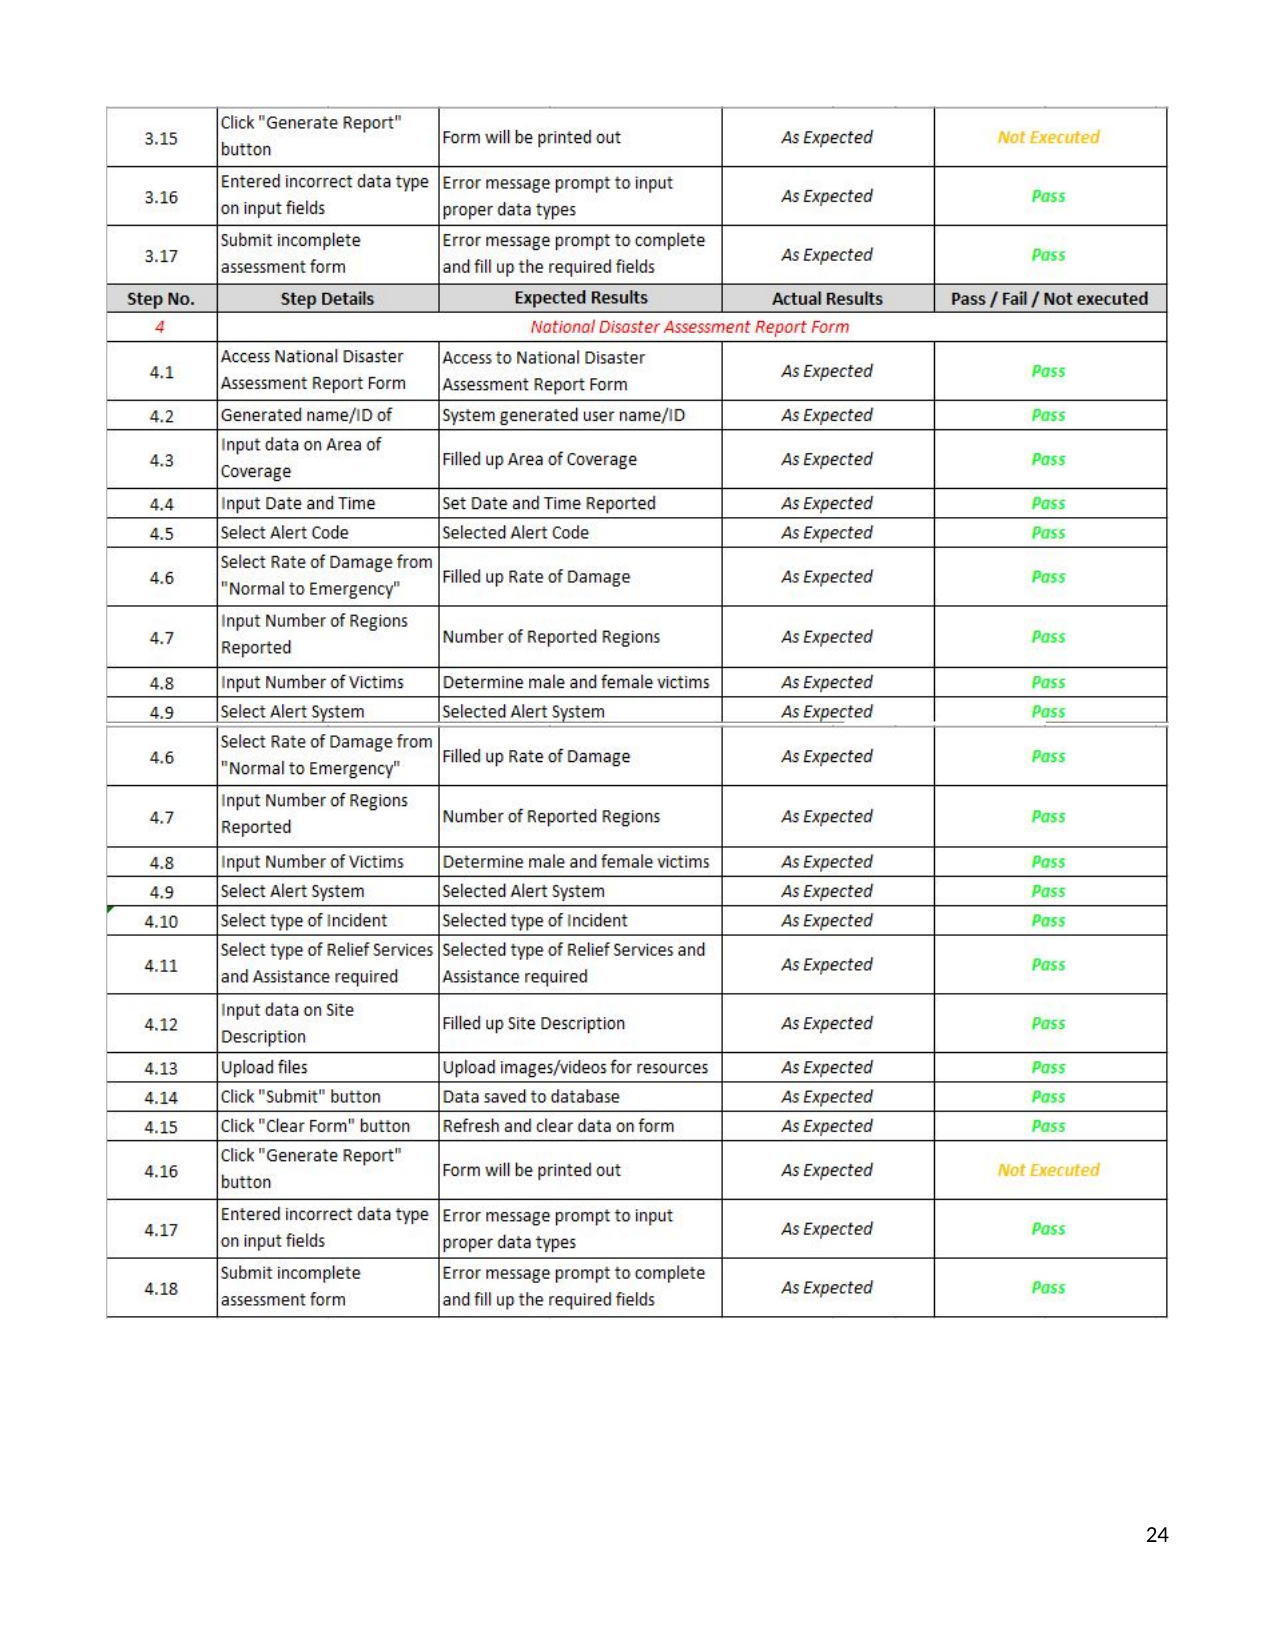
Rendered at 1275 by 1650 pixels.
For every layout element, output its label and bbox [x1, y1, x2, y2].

picture [106, 725, 1169, 1319]
picture [106, 106, 1169, 723]
